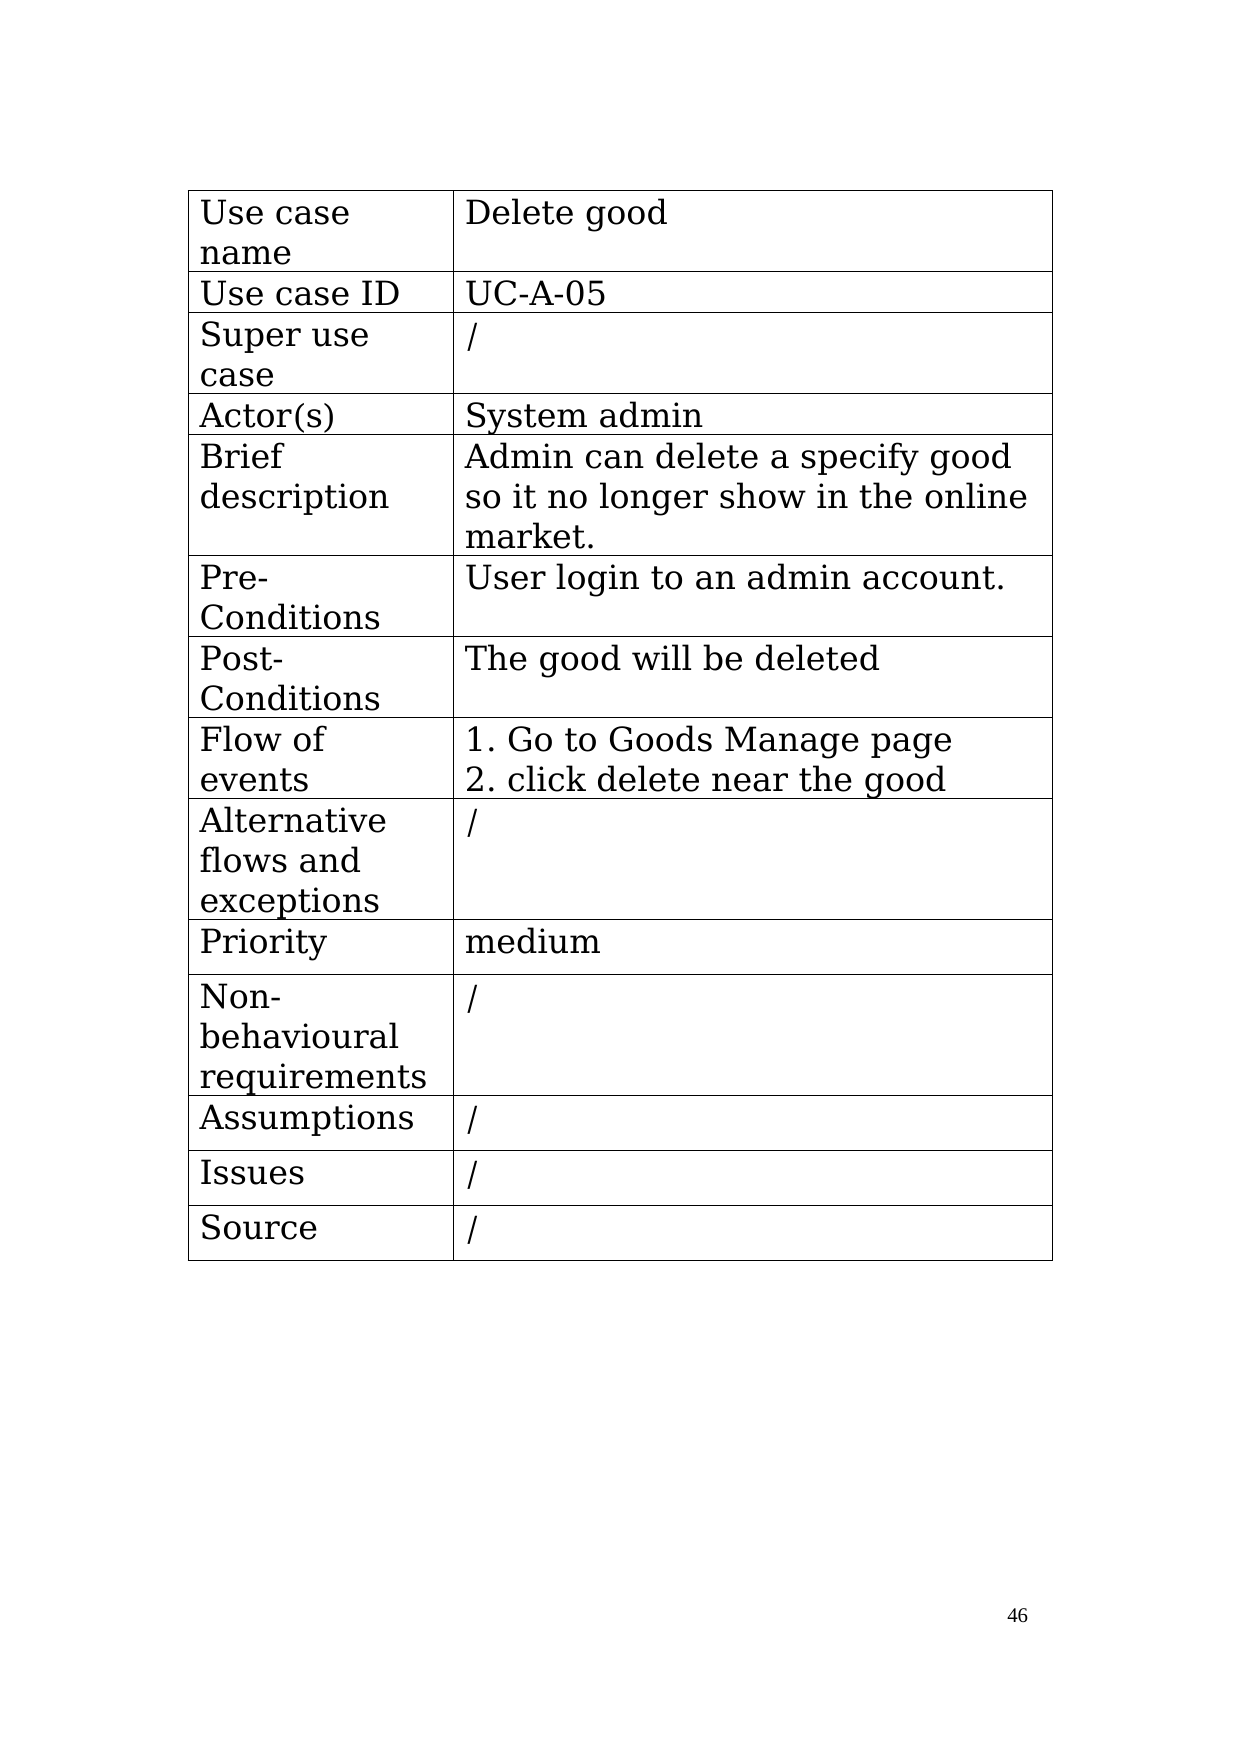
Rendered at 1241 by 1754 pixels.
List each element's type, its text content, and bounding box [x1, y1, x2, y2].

table_cell Source [189, 1206, 453, 1260]
table_cell / [454, 313, 1052, 393]
table_cell Admin can delete a specify good so it no longer show in the online market. [454, 435, 1052, 555]
table_cell Use case ID [189, 272, 453, 312]
table_cell / [454, 799, 1052, 919]
table_cell The good will be deleted [454, 637, 1052, 717]
table_cell Flow of events [189, 718, 453, 798]
table_cell medium [454, 920, 1052, 974]
table_cell / [454, 975, 1052, 1095]
table_cell User login to an admin account. [454, 556, 1052, 636]
table_cell Brief description [189, 435, 453, 555]
table_cell Post-Conditions [189, 637, 453, 717]
table_cell Super use case [189, 313, 453, 393]
table_cell / [454, 1206, 1052, 1260]
table_cell / [454, 1151, 1052, 1205]
table_cell Actor(s) [189, 394, 453, 434]
table_cell Assumptions [189, 1096, 453, 1150]
table_cell System admin [454, 394, 1052, 434]
table_cell / [454, 1096, 1052, 1150]
table_cell 1. Go to Goods Manage page 2. click delete near the good [454, 718, 1052, 798]
table_header Use case name [189, 191, 453, 271]
table_cell Issues [189, 1151, 453, 1205]
table_cell Non-behavioural requirements [189, 975, 453, 1095]
table_cell Alternative flows and exceptions [189, 799, 453, 919]
table_cell Pre-Conditions [189, 556, 453, 636]
table_header Delete good [454, 191, 1052, 271]
table_cell Priority [189, 920, 453, 974]
table_cell UC-A-05 [454, 272, 1052, 312]
